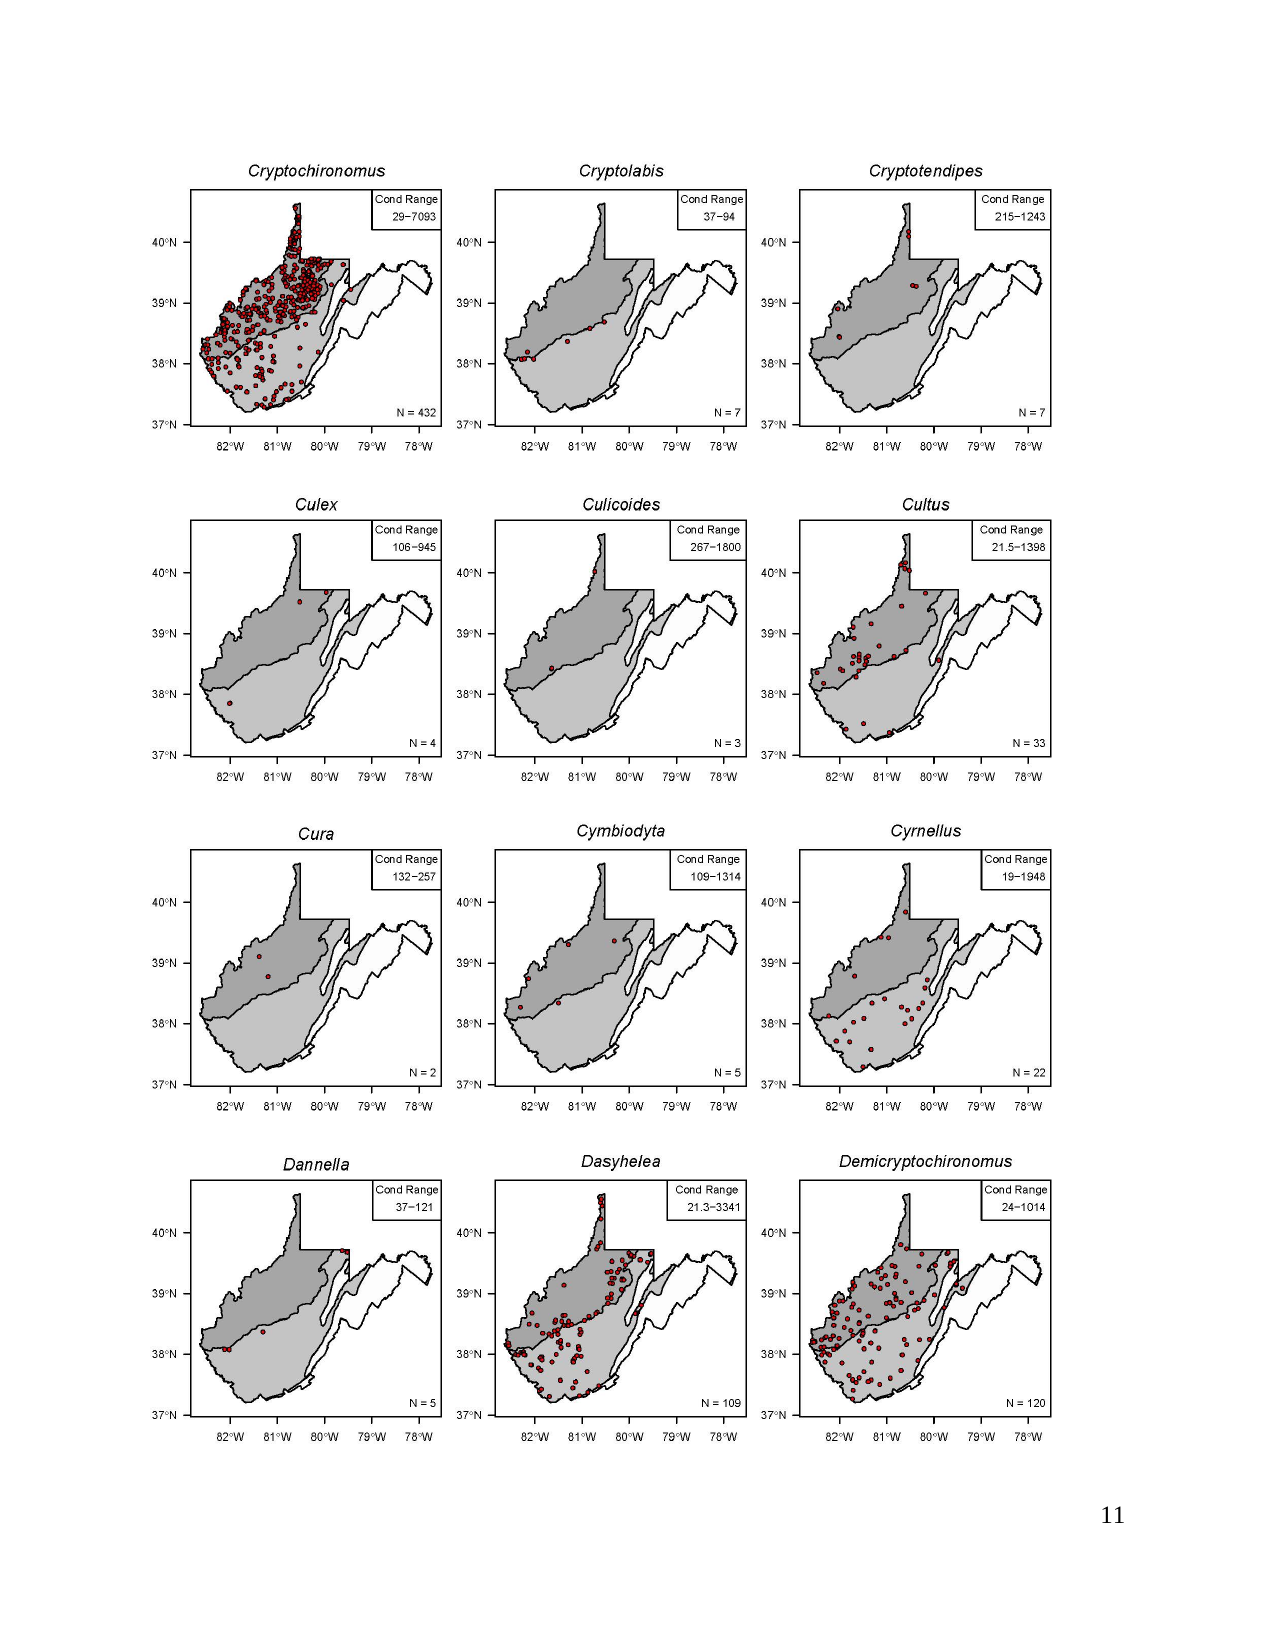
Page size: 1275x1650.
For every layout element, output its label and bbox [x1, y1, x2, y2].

picture [150, 150, 1064, 1470]
